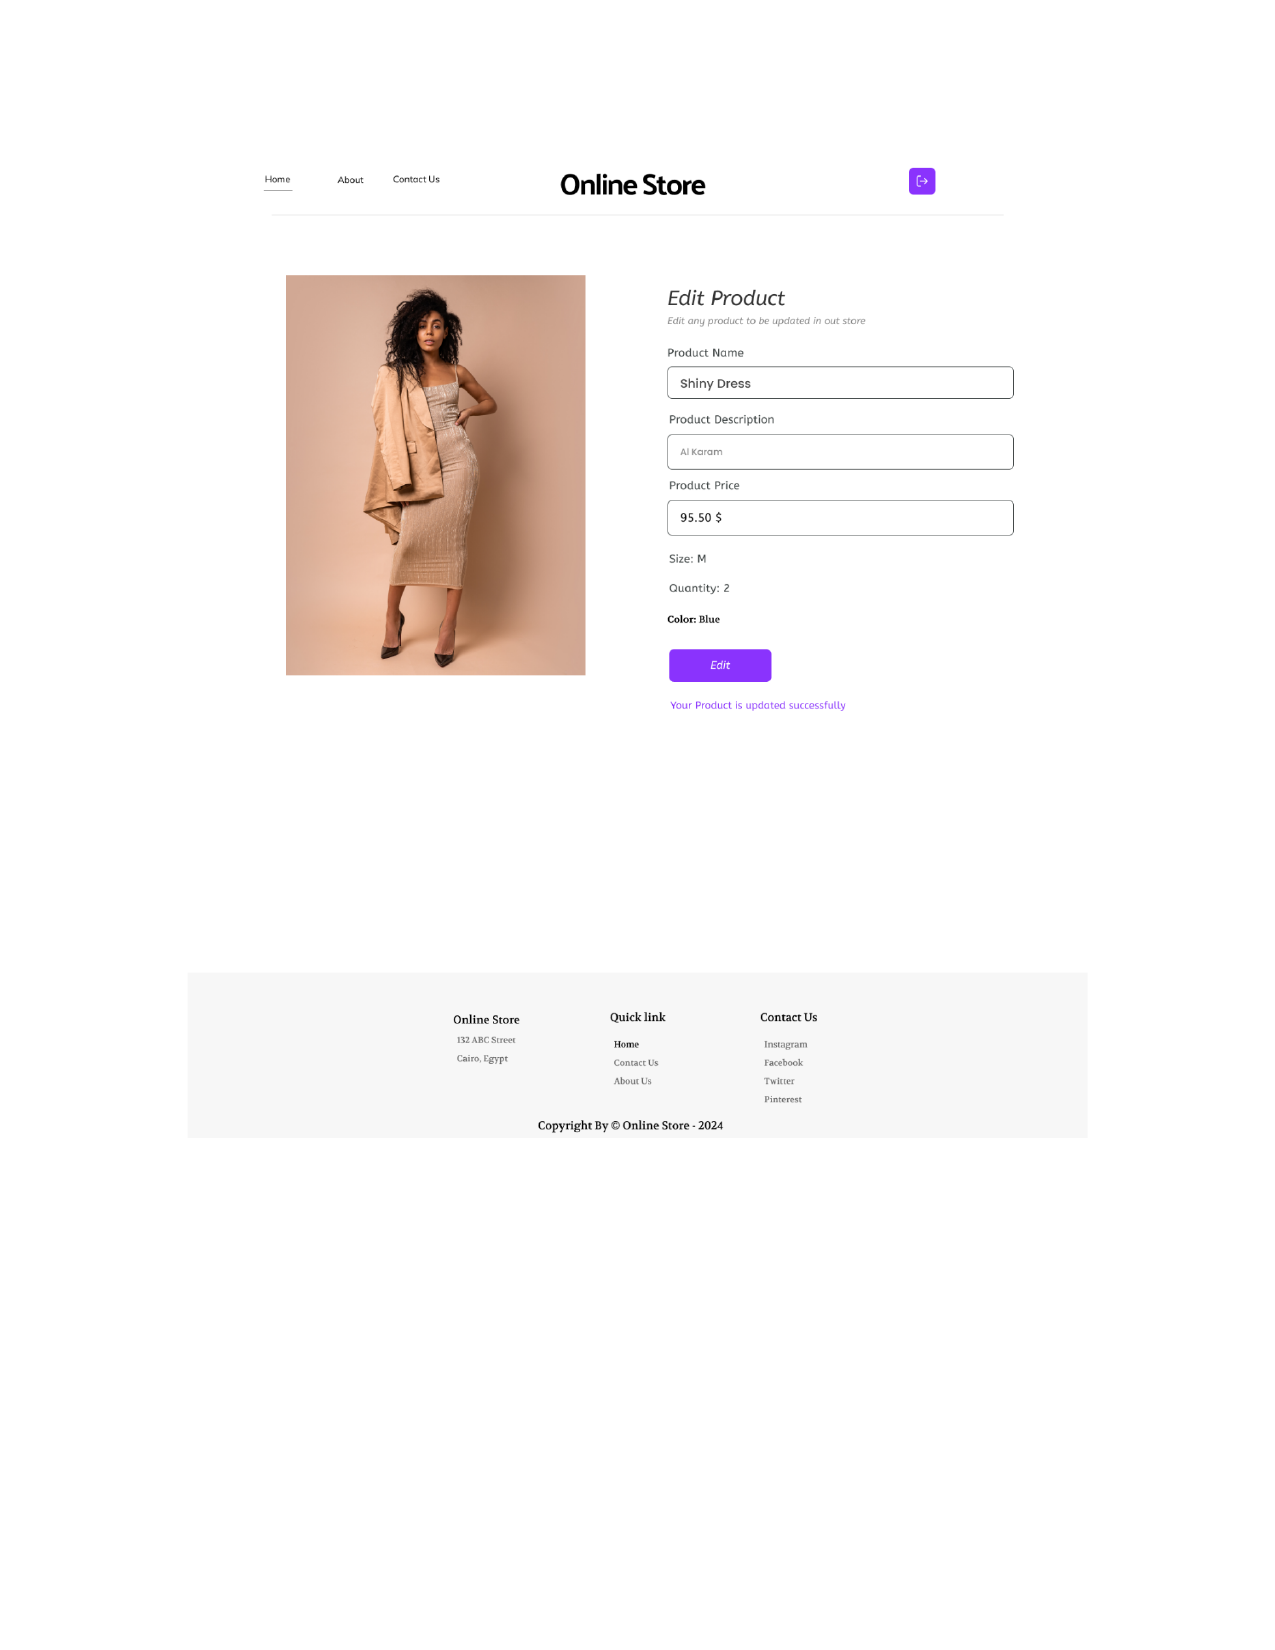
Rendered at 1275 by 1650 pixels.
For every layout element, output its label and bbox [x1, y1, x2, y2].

picture [187, 150, 1088, 1138]
